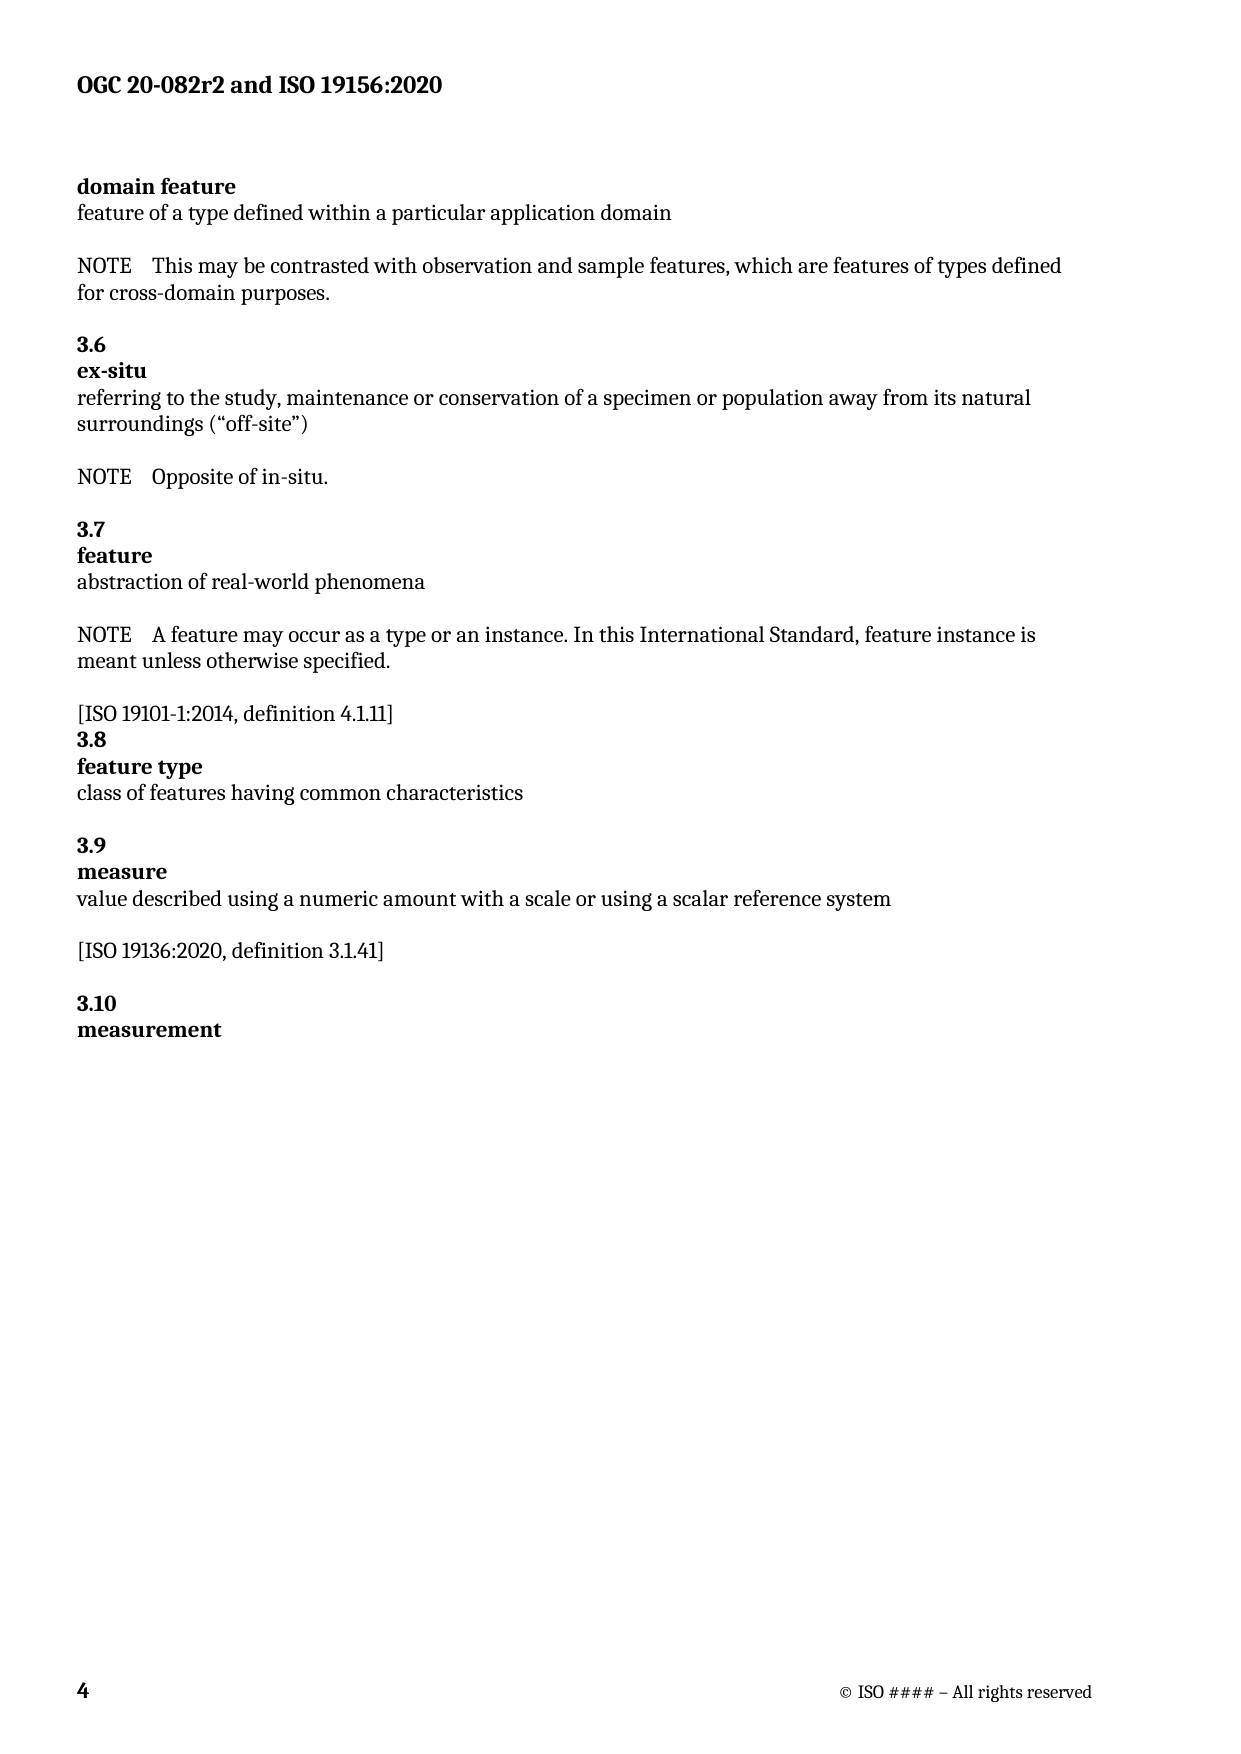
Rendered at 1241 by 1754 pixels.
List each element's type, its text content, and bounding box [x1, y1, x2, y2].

text referring to the study, maintenance or conservation of a specimen or population away from its natural surroundings (“off-site”) [77, 385, 1092, 437]
text value described using a numeric amount with a scale or using a scalar reference system [77, 885, 1092, 912]
text NOTE Opposite of in-situ. [77, 464, 1092, 490]
text class of features having common characteristics [77, 780, 1092, 806]
text 3.10 [77, 991, 1092, 1017]
text feature type [77, 754, 1092, 780]
text measurement [77, 1017, 1092, 1043]
text measure [77, 859, 1092, 885]
text [ISO 19136:2020, definition 3.1.41] [77, 938, 1092, 964]
text abstraction of real-world phenomena [77, 569, 1092, 596]
text ex-situ [77, 358, 1092, 385]
text 3.8 [77, 727, 1092, 754]
text 3.9 [77, 833, 1092, 859]
text NOTE This may be contrasted with observation and sample features, which are features of types defined for cross-domain purposes. [77, 253, 1092, 306]
text feature of a type defined within a particular application domain [77, 200, 1092, 227]
text domain feature [77, 174, 1092, 200]
text [ISO 19101-1:2014, definition 4.1.11] [77, 701, 1092, 727]
text NOTE A feature may occur as a type or an instance. In this International Standard, feature instance is meant unless otherwise specified. [77, 622, 1092, 674]
text 3.6 [77, 332, 1092, 358]
text feature [77, 543, 1092, 569]
text 3.7 [77, 516, 1092, 543]
